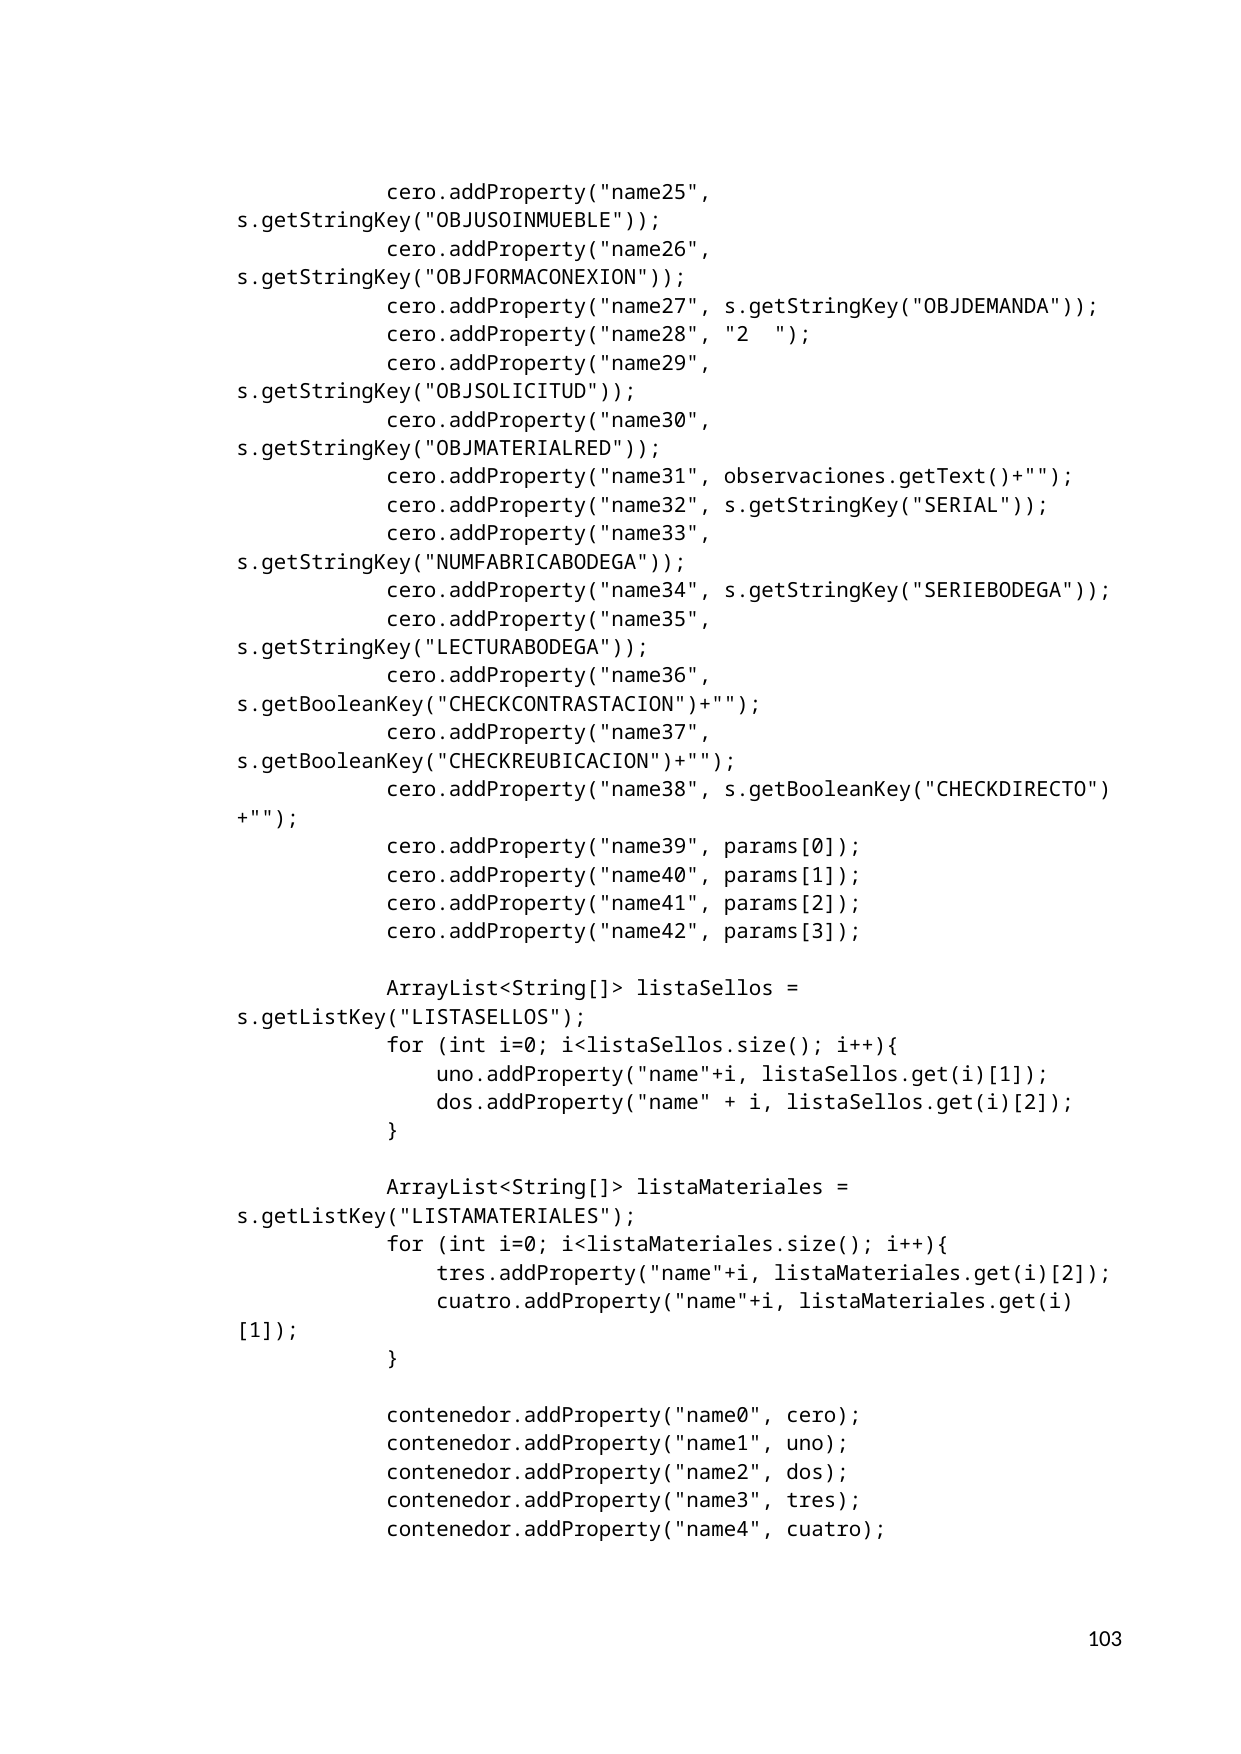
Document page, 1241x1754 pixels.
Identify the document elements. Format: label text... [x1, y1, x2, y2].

text cero.addProperty("name40", params[1]); [236, 860, 1122, 888]
text } [236, 1343, 1122, 1372]
text uno.addProperty("name"+i, listaSellos.get(i)[1]); [236, 1059, 1122, 1087]
text for (int i=0; i<listaMateriales.size(); i++){ [236, 1229, 1122, 1258]
text cero.addProperty("name41", params[2]); [236, 888, 1122, 917]
text ArrayList<String[]> listaMateriales = s.getListKey("LISTAMATERIALES"); [236, 1172, 1122, 1229]
text cero.addProperty("name33", s.getStringKey("NUMFABRICABODEGA")); [236, 518, 1122, 575]
text cero.addProperty("name37", s.getBooleanKey("CHECKREUBICACION")+""); [236, 717, 1122, 774]
text contenedor.addProperty("name0", cero); [236, 1400, 1122, 1428]
text cero.addProperty("name42", params[3]); [236, 917, 1122, 945]
text cero.addProperty("name29", s.getStringKey("OBJSOLICITUD")); [236, 348, 1122, 405]
text cero.addProperty("name34", s.getStringKey("SERIEBODEGA")); [236, 575, 1122, 604]
text ArrayList<String[]> listaSellos = s.getListKey("LISTASELLOS"); [236, 973, 1122, 1030]
text cero.addProperty("name31", observaciones.getText()+""); [236, 462, 1122, 490]
text cero.addProperty("name26", s.getStringKey("OBJFORMACONEXION")); [236, 234, 1122, 291]
text cero.addProperty("name35", s.getStringKey("LECTURABODEGA")); [236, 604, 1122, 661]
text cero.addProperty("name25", s.getStringKey("OBJUSOINMUEBLE")); [236, 177, 1122, 234]
text cero.addProperty("name32", s.getStringKey("SERIAL")); [236, 490, 1122, 518]
text for (int i=0; i<listaSellos.size(); i++){ [236, 1030, 1122, 1059]
text cero.addProperty("name30", s.getStringKey("OBJMATERIALRED")); [236, 405, 1122, 462]
text cero.addProperty("name38", s.getBooleanKey("CHECKDIRECTO")+""); [236, 774, 1122, 831]
text cero.addProperty("name39", params[0]); [236, 831, 1122, 860]
text cero.addProperty("name28", "2 "); [236, 319, 1122, 348]
text cero.addProperty("name36", s.getBooleanKey("CHECKCONTRASTACION")+""); [236, 661, 1122, 717]
text cero.addProperty("name27", s.getStringKey("OBJDEMANDA")); [236, 291, 1122, 319]
text cuatro.addProperty("name"+i, listaMateriales.get(i)[1]); [236, 1286, 1122, 1343]
text contenedor.addProperty("name2", dos); [236, 1457, 1122, 1485]
text contenedor.addProperty("name3", tres); [236, 1485, 1122, 1514]
text } [236, 1116, 1122, 1144]
text dos.addProperty("name" + i, listaSellos.get(i)[2]); [236, 1087, 1122, 1116]
text tres.addProperty("name"+i, listaMateriales.get(i)[2]); [236, 1258, 1122, 1286]
text contenedor.addProperty("name1", uno); [236, 1428, 1122, 1457]
text contenedor.addProperty("name4", cuatro); [236, 1514, 1122, 1542]
